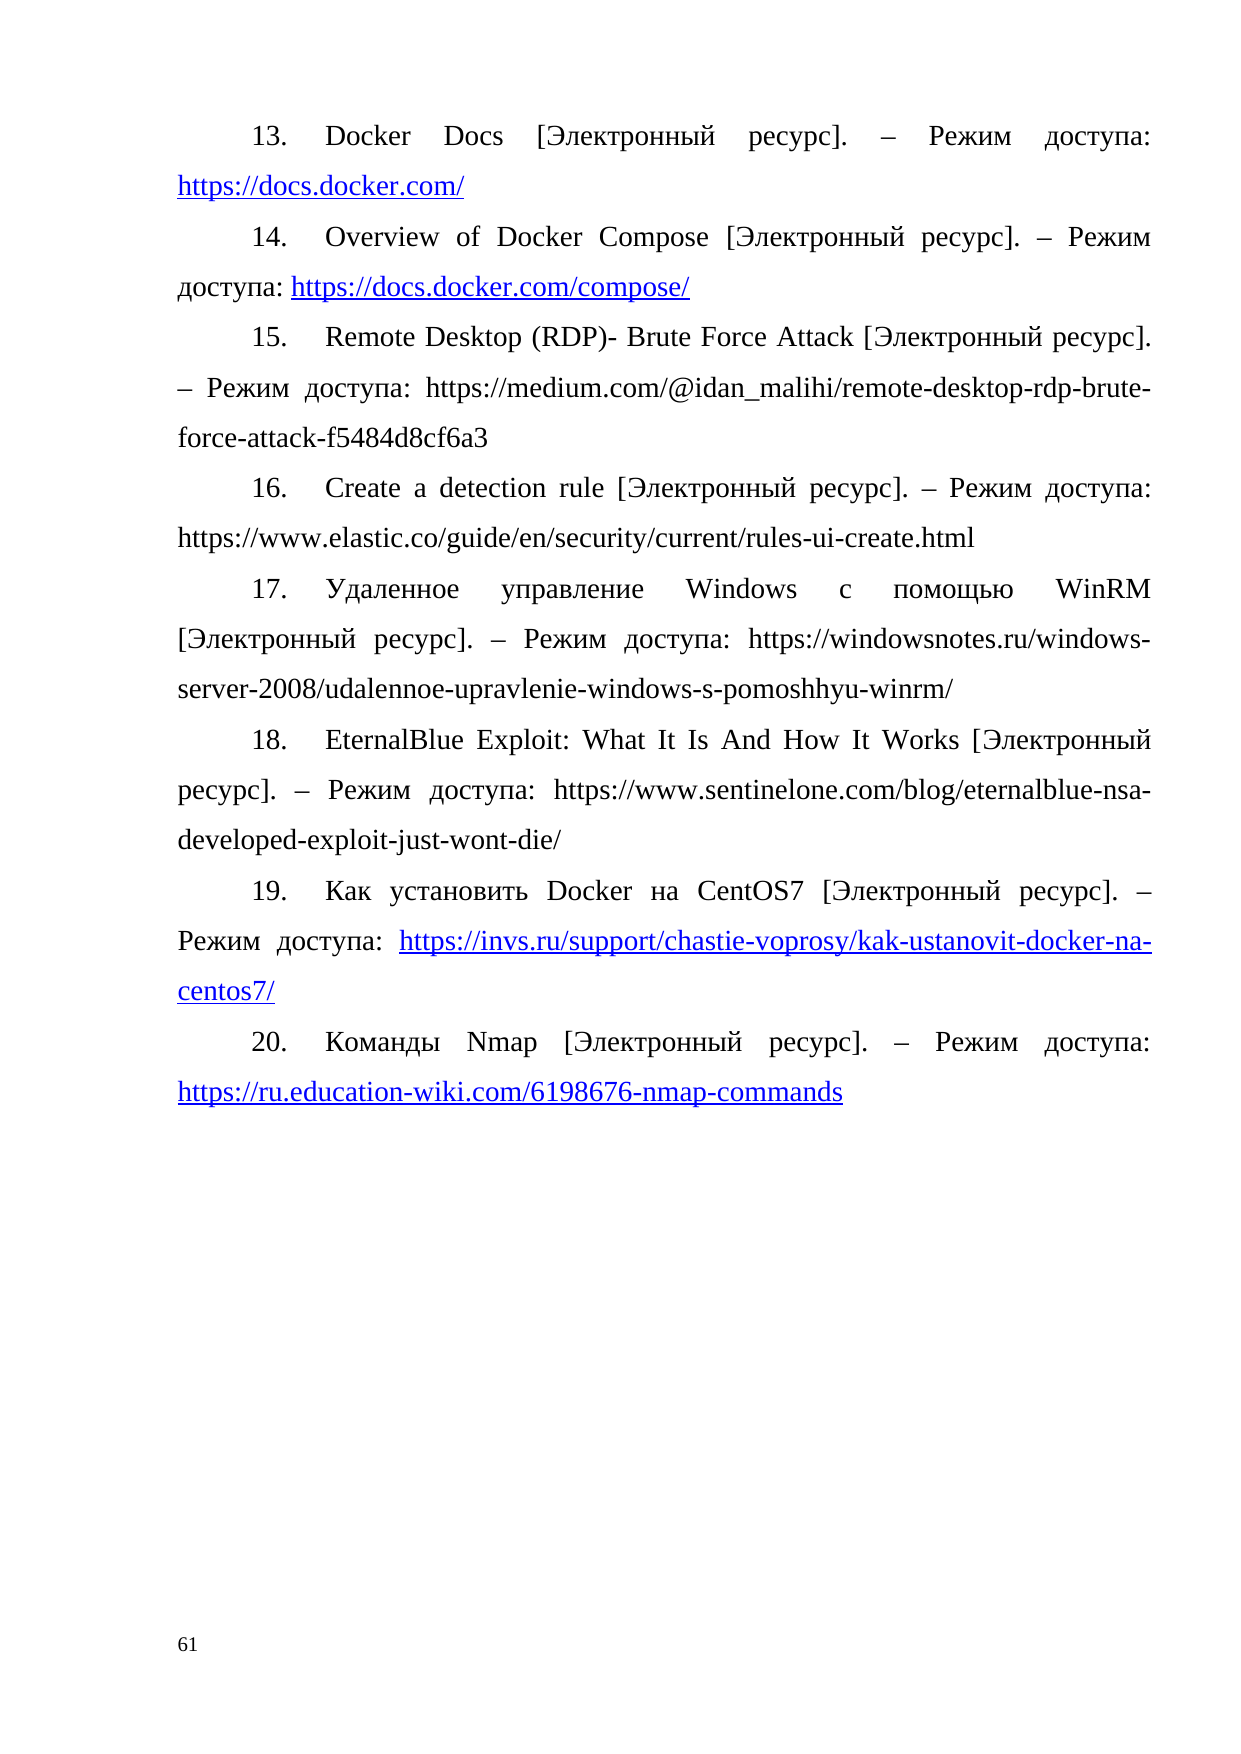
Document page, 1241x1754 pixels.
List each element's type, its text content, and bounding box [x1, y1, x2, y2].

list Как установить Docker на CentOS7 [Электронный ресурс]. – Режим доступа: https://invs.ru/support/chastie-voprosy/kak-ustanovit-docker-na-centos7/ [177, 873, 1152, 1007]
list EternalBlue Exploit: What It Is And How It Works [Электронный ресурс]. – Режим доступа: https://www.sentinelone.com/blog/eternalblue-nsa-developed-exploit-just-wont-die/ [177, 722, 1152, 856]
list Overview of Docker Compose [Электронный ресурс]. – Режим доступа: https://docs.docker.com/compose/ [177, 219, 1152, 303]
list Удаленное управление Windows с помощью WinRM [Электронный ресурс]. – Режим доступа: https://windowsnotes.ru/windows-server-2008/udalennoe-upravlenie-windows-s-pomoshhyu-winrm/ [177, 571, 1152, 705]
list Команды Nmap [Электронный ресурс]. – Режим доступа: https://ru.education-wiki.com/6198676-nmap-commands [177, 1024, 1152, 1108]
list Remote Desktop (RDP)- Brute Force Attack [Электронный ресурс]. – Режим доступа: https://medium.com/@idan_malihi/remote-desktop-rdp-brute-force-attack-f5484d8cf6a3 [177, 319, 1152, 453]
list Docker Docs [Электронный ресурс]. – Режим доступа: https://docs.docker.com/ [177, 118, 1152, 202]
list Create a detection rule [Электронный ресурс]. – Режим доступа: https://www.elastic.co/guide/en/security/current/rules-ui-create.html [177, 470, 1152, 554]
